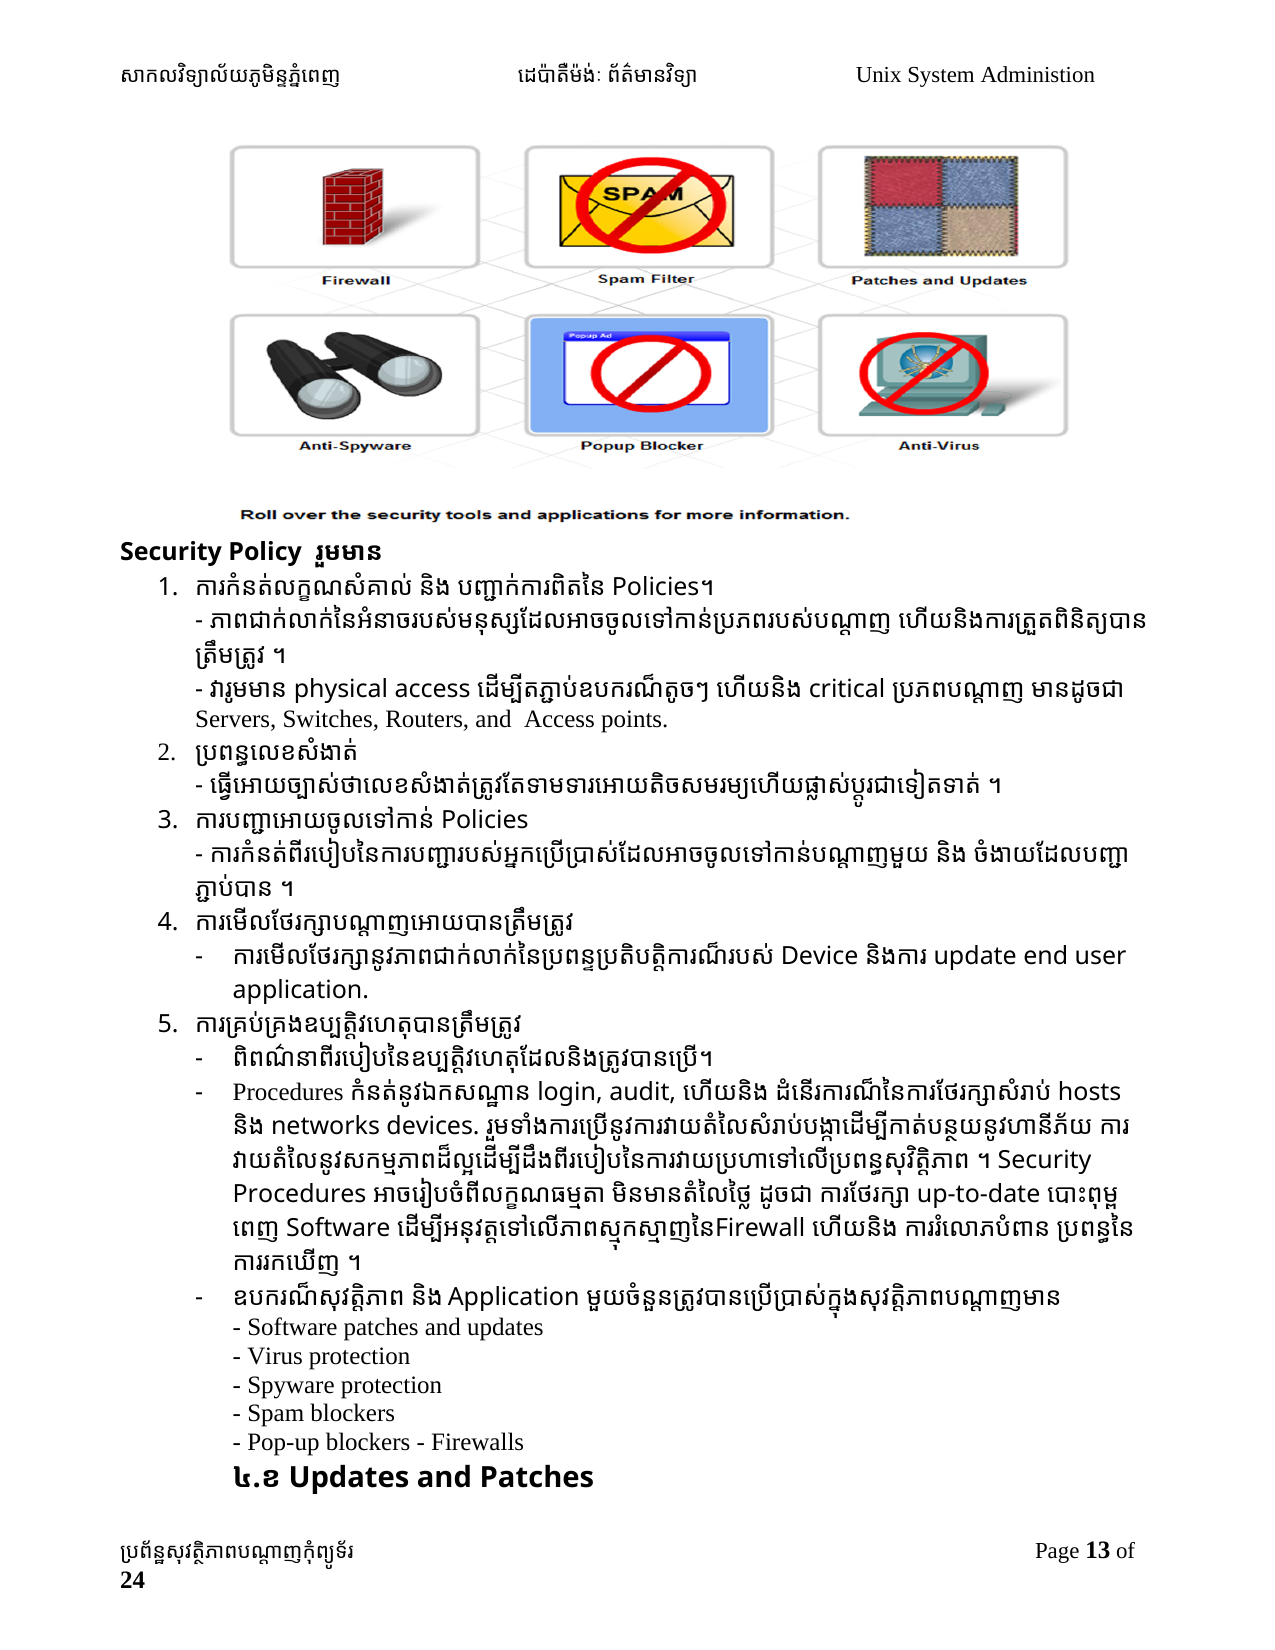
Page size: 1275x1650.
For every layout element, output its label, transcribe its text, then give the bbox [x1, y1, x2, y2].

list - Spam blockers [232, 1398, 1155, 1427]
list ប្រពន្ធលេខសំងាត់ [157, 733, 1155, 767]
list ការគ្រប់គ្រងឧប្បត្តិវហេតុបានត្រឹមត្រូវ [157, 1006, 1155, 1040]
list - Virus protection [232, 1341, 1155, 1370]
list ការមើលថែរក្សាបណ្តាញអោយបានត្រឹមត្រូវ [157, 903, 1155, 937]
list ការកំនត់លក្ខណសំគាល់ និង បញ្ជាក់ការពិតនៃ Policies។ [157, 568, 1155, 602]
list - Pop-up blockers - Firewalls [232, 1427, 1155, 1456]
list - Software patches and updates [232, 1312, 1155, 1341]
list - ការកំនត់ពីរបៀបនៃការបញ្ជារបស់អ្នកប្រើប្រាស់ដែលអាចចូលទៅកាន់បណ្តាញមួយ​ និង ​​​​​​​ចំងាយដែលបញ្ជាភ្ជាប់បាន ។ [195, 835, 1155, 903]
list ការមើលថែរក្សានូវភាពជាក់លាក់នៃប្រពន្ទប្រតិបត្តិការណ៏របស់ Device​ និងការ update end user application. [195, 937, 1155, 1006]
picture [120, 120, 1155, 534]
list - Spyware protection [232, 1370, 1155, 1398]
list - ភាពជាក់លាក់នៃអំនាចរបស់មនុស្សដែលអាចចូលទៅកាន់ប្រភពរបស់បណ្តាញ ហើយនិង​ការត្រួតពិនិត្យបានត្រឹមត្រូវ ។ [195, 602, 1155, 670]
text - វារូមមាន physical access​​​ ដើម្បីតភ្ជាប់ឧបករណ៏តូចៗ​ ហើយនិង critical ប្រភពបណ្តាញ មានដូចជា Servers, Switches, Routers, and Access points. [195, 670, 1155, 733]
list ឧបករណ៏សុវត្តិភាព និងApplication មួយចំនួនត្រូវបានប្រើប្រាស់ក្នុងសុវតិ្តភាពបណ្តាញមាន [195, 1278, 1155, 1312]
list - ធ្វើអោយច្បាស់ថាលេខសំងាត់ត្រូវតែទាមទារអោយតិចសមរម្យ​ហើយផ្លាស់ប្តូរជាទៀតទាត់​ ។ [195, 767, 1155, 801]
text ៤.ខ Updates and Patches [157, 1456, 1155, 1496]
list ​​​​​​​​​​​​​​​​​​​​​​​​​ពិពណ៌នាពីរបៀបនៃឧប្បត្តិវហេតុ​​ដែលនិងត្រូវបានប្រើ។ [195, 1040, 1155, 1074]
list ការបញ្ជាអោយចូលទៅកាន់ Policies [157, 801, 1155, 835]
list Procedures កំនត់នូវ​ឯកសណ្ឋាន login, audit, ហើយនិង ដំនើរការណ៏នៃការ​ថែរក្សា​សំរាប់ hosts និង networks devices. រួមទាំងការប្រើនូវការវាយតំលៃសំរាប់បង្កាដើម្បីកាត់បន្ថយនូវហានីភ័យ ការវាយតំលៃ​នូវសកម្មភាពដ៏ល្អ​ដើម្បីដឹងពីរបៀបនៃការវាយប្រហាទៅលើប្រពន្ធសុវិត្តិភាព​ ។​ Security Procedures អាចរៀបចំពីលក្ខណធម្មតា មិនមានតំលៃថ្លៃ​ ដូចជា ការថែរក្សា​ up-to-date បោះពុម្ពពេញ Software ដើម្បីអនុវត្តទៅលើភាពស្មុកស្មាញនៃ​Firewall ហើយនិង​ ការរំលោភបំពាន ប្រពន្ធនៃការរកឃើញ​ ។ [195, 1074, 1155, 1278]
text Security Policy​​​ រួមមាន [120, 534, 1155, 568]
